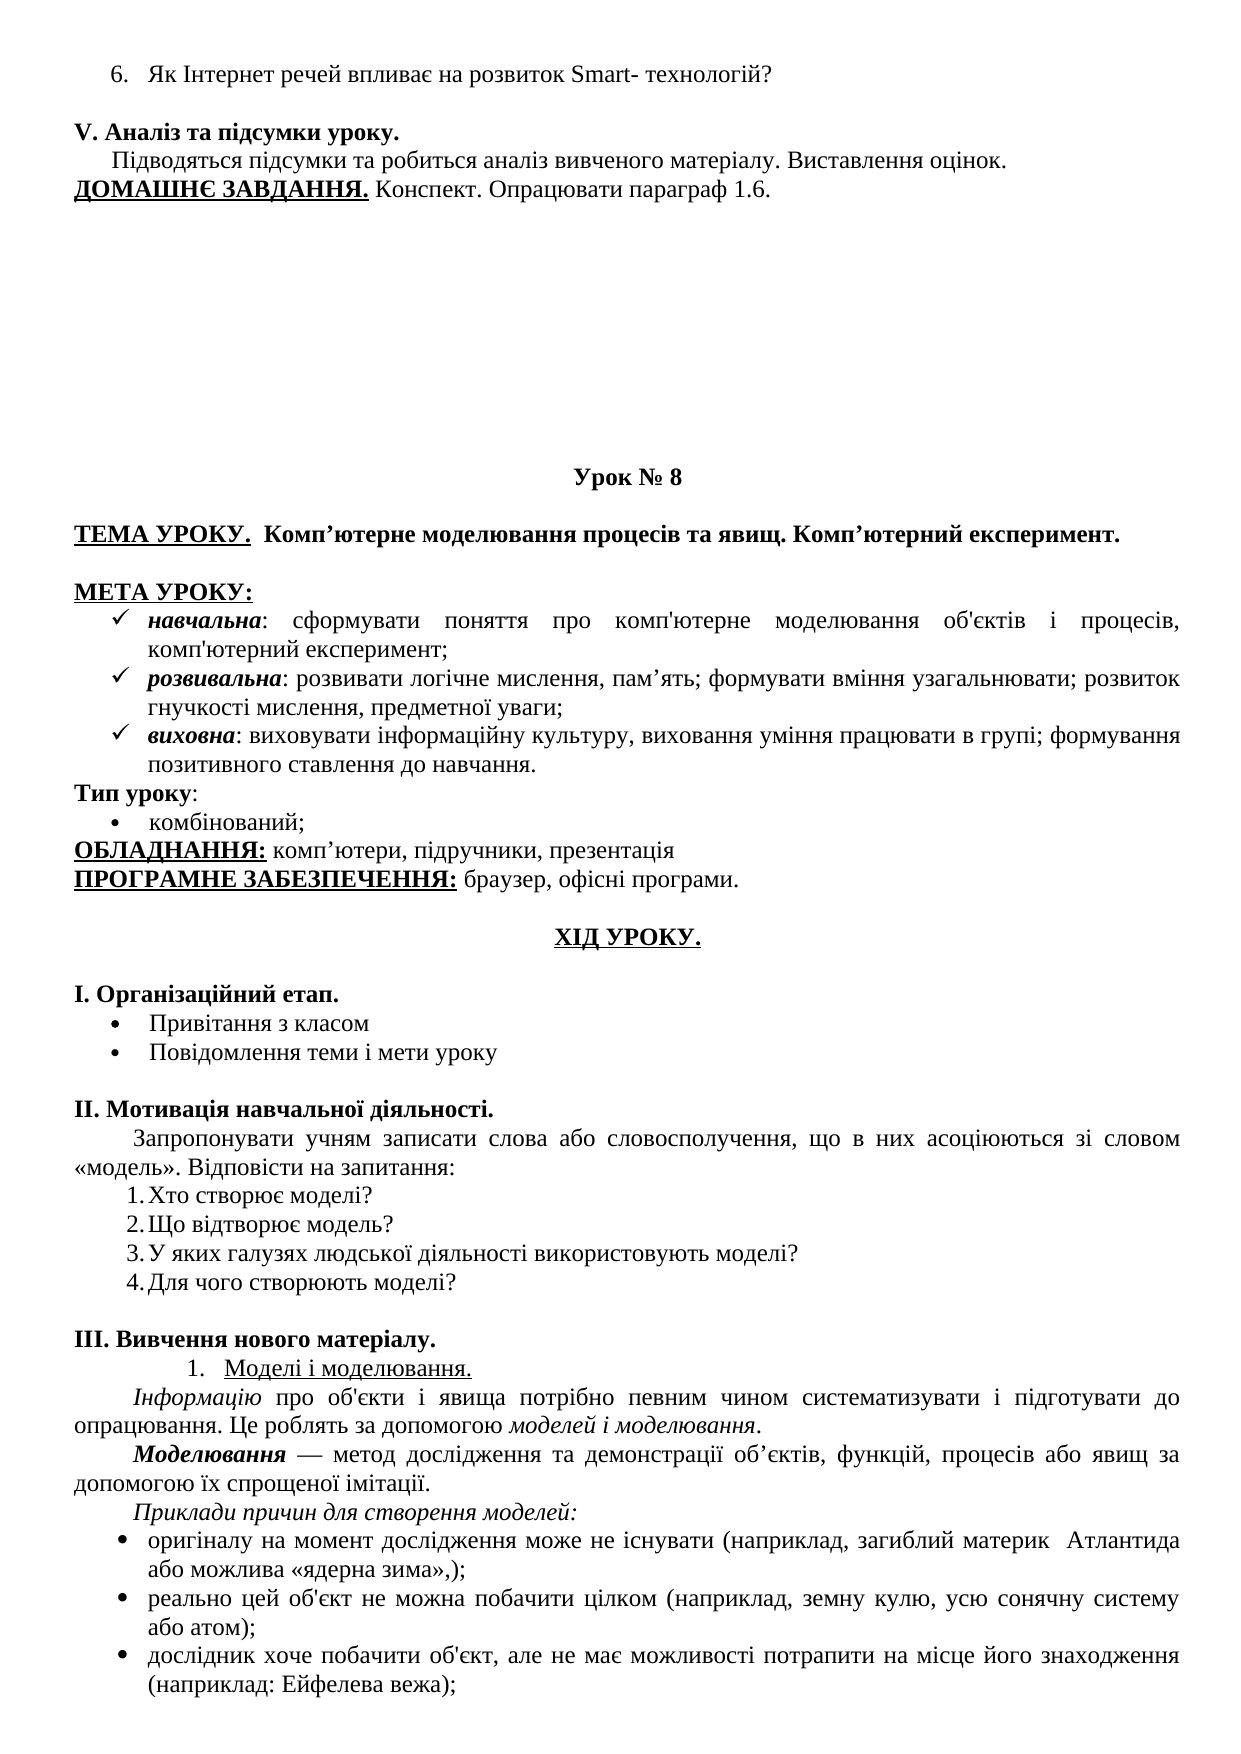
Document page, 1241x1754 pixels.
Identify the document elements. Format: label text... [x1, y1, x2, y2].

list Хто створює моделі? [126, 1180, 1181, 1209]
text Приклади причин для створення моделей: [74, 1497, 1181, 1525]
list Як Інтернет речей впливає на розвиток Smart- технологій? [110, 59, 1181, 88]
text ПРОГРАМНЕ ЗАБЕЗПЕЧЕННЯ: браузер, офісні програми. [74, 864, 1181, 893]
list комбінований; [111, 807, 1181, 835]
text ДОМАШНЄ ЗАВДАННЯ. Конспект. Опрацювати параграф 1.6. [74, 174, 1181, 203]
text V. Аналіз та підсумки уроку. [74, 117, 1181, 145]
text І. Організаційний етап. [74, 979, 1181, 1008]
list Привітання з класом [111, 1008, 1181, 1037]
list У яких галузях людської діяльності використовують моделі? [126, 1238, 1181, 1267]
list Моделі і моделювання. [186, 1353, 1181, 1382]
text IІI. Вивчення нового матеріалу. [74, 1324, 1181, 1353]
list реально цей об'єкт не можна побачити цілком (наприклад, земну кулю, усю сонячну систему або атом); [118, 1583, 1181, 1640]
list навчальна: сформувати поняття про комп'ютерне моделювання об'єктів і процесів, комп'ютерний експеримент; [110, 605, 1181, 663]
list Для чого створюють моделі? [126, 1267, 1181, 1295]
list розвивальна: розвивати логічне мислення, пам’ять; формувати вміння узагальнювати; розвиток гнучкості мислення, предметної уваги; [110, 663, 1181, 720]
text Моделювання — метод дослідження та демонстрації об’єктів, функцій, процесів або явищ за допомогою їх спрощеної імітації. [74, 1439, 1181, 1497]
text ХІД УРОКУ. [74, 922, 1181, 950]
list оригіналу на момент дослідження може не існувати (наприклад, загиблий материк Атлантида або можлива «ядерна зима»,); [118, 1525, 1181, 1583]
text Запропонувати учням записати слова або словосполучення, що в них асоціюються зі словом «модель». Відповісти на запитання: [74, 1123, 1181, 1180]
text ОБЛАДНАННЯ: комп’ютери, підручники, презентація [74, 835, 1181, 864]
text Урок № 8 [74, 462, 1181, 490]
list виховна: виховувати інформаційну культуру, виховання уміння працювати в групі; формування позитивного ставлення до навчання. [110, 720, 1181, 778]
text МЕТА УРОКУ: [74, 577, 1181, 605]
list Повідомлення теми і мети уроку [111, 1037, 1181, 1065]
list дослідник хоче побачити об'єкт, але не має можливості потрапити на місце його знаходження (наприклад: Ейфелева вежа); [118, 1640, 1181, 1698]
text ІІ. Мотивація навчальної діяльності. [74, 1094, 1181, 1123]
text ТЕМА УРОКУ. Комп’ютерне моделювання процесів та явищ. Комп’ютерний експеримент. [74, 519, 1181, 548]
text Підводяться підсумки та робиться аналіз вивченого матеріалу. Виставлення оцінок. [74, 145, 1181, 174]
text Тип уроку: [74, 778, 1181, 807]
list Що відтворює модель? [126, 1209, 1181, 1238]
text Інформацію про об'єкти і явища потрібно певним чином систематизувати і підготувати до опрацювання. Це роблять за допомогою моделей і моделювання. [74, 1382, 1181, 1439]
